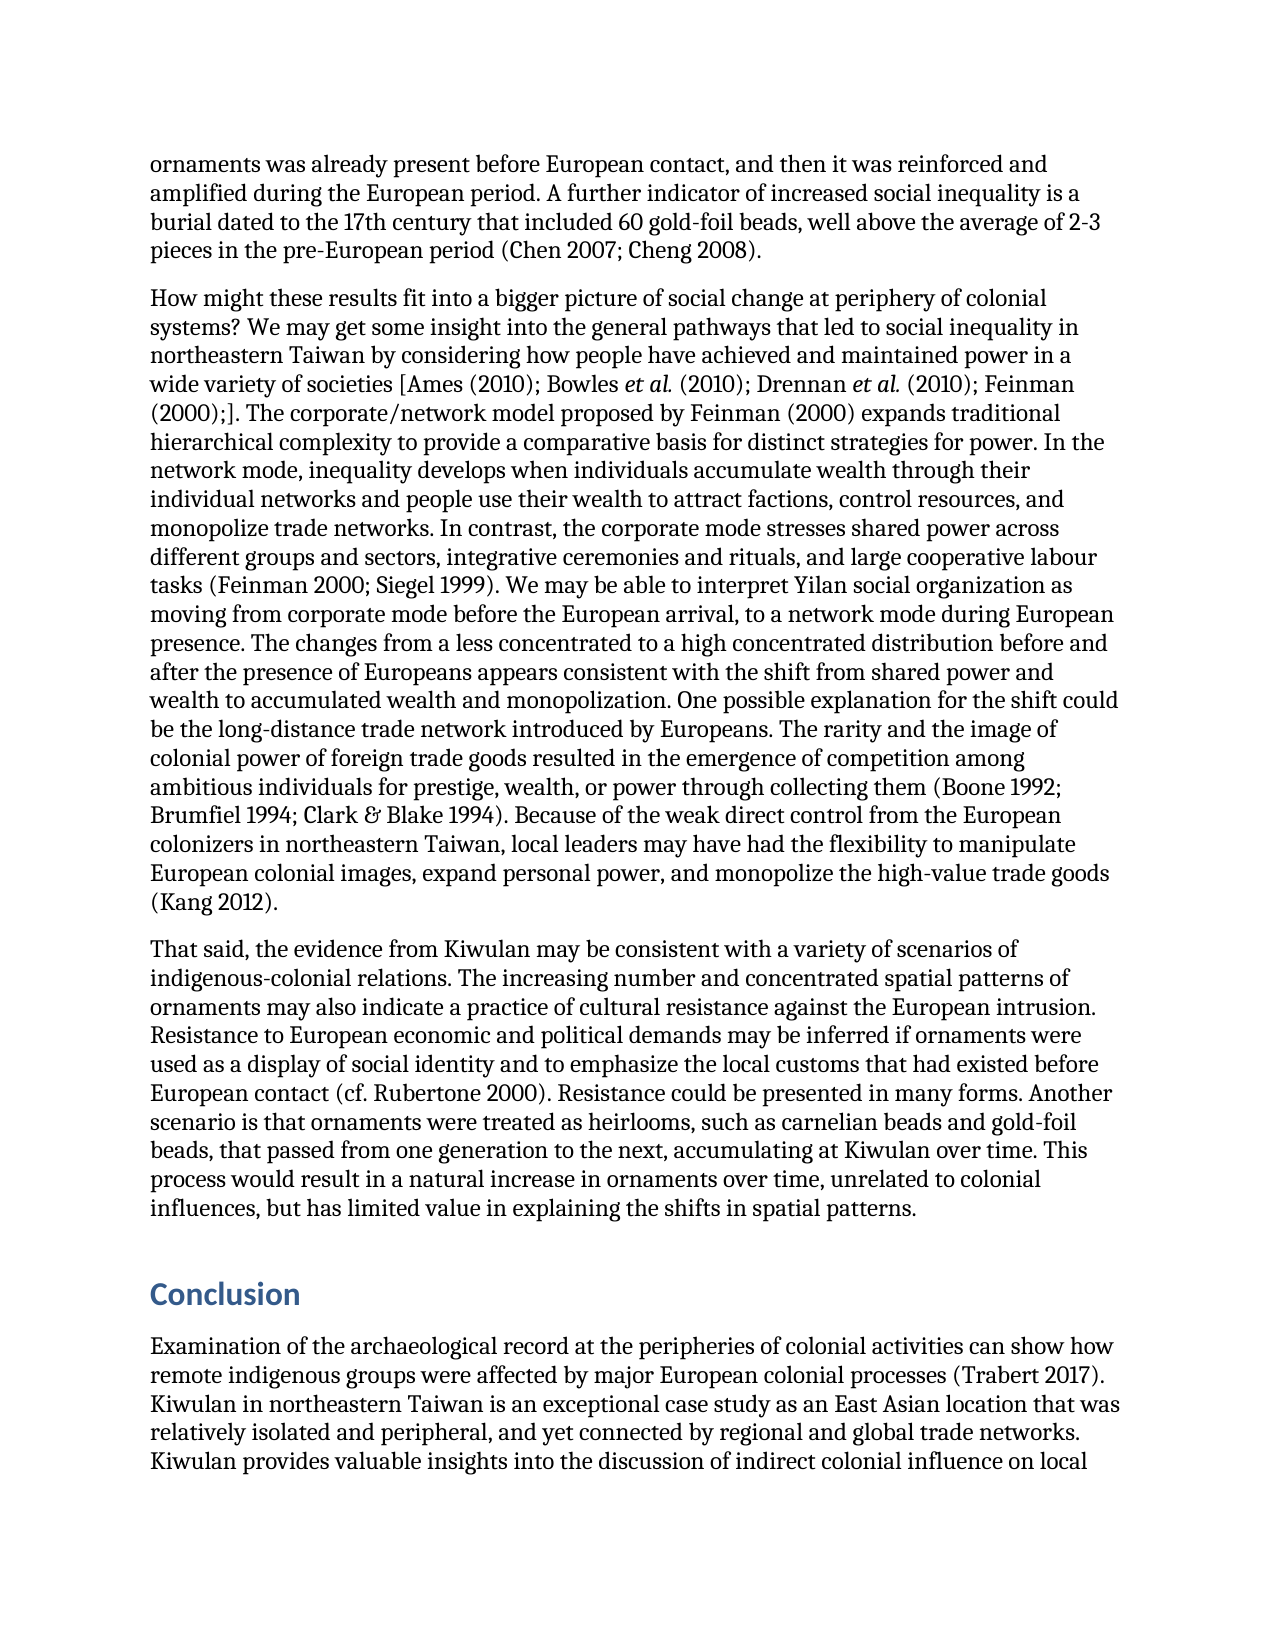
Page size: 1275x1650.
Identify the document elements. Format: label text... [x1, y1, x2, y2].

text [150, 1332, 1125, 1476]
text That said, the evidence from Kiwulan may be consistent with a variety of scenarios of indigenous-colonial relations. The increasing number and concentrated spatial patterns of ornaments may also indicate a practice of cultural resistance against the European intrusion. Resistance to European economic and political demands may be inferred if ornaments were used as a display of social identity and to emphasize the local customs that had existed before European contact (cf. Rubertone 2000). Resistance could be presented in many forms. Another scenario is that ornaments were treated as heirlooms, such as carnelian beads and gold-foil beads, that passed from one generation to the next, accumulating at Kiwulan over time. This process would result in a natural increase in ornaments over time, unrelated to colonial influences, but has limited value in explaining the shifts in spatial patterns. [150, 935, 1125, 1222]
text How might these results fit into a bigger picture of social change at periphery of colonial systems? We may get some insight into the general pathways that led to social inequality in northeastern Taiwan by considering how people have achieved and maintained power in a wide variety of societies [Ames (2010); Bowles et al. (2010); Drennan et al. (2010); Feinman (2000);]. The corporate/network model proposed by Feinman (2000) expands traditional hierarchical complexity to provide a comparative basis for distinct strategies for power. In the network mode, inequality develops when individuals accumulate wealth through their individual networks and people use their wealth to attract factions, control resources, and monopolize trade networks. In contrast, the corporate mode stresses shared power across different groups and sectors, integrative ceremonies and rituals, and large cooperative labour tasks (Feinman 2000; Siegel 1999). We may be able to interpret Yilan social organization as moving from corporate mode before the European arrival, to a network mode during European presence. The changes from a less concentrated to a high concentrated distribution before and after the presence of Europeans appears consistent with the shift from shared power and wealth to accumulated wealth and monopolization. One possible explanation for the shift could be the long-distance trade network introduced by Europeans. The rarity and the image of colonial power of foreign trade goods resulted in the emergence of competition among ambitious individuals for prestige, wealth, or power through collecting them (Boone 1992; Brumfiel 1994; Clark & Blake 1994). Because of the weak direct control from the European colonizers in northeastern Taiwan, local leaders may have had the flexibility to manipulate European colonial images, expand personal power, and monopolize the high-value trade goods (Kang 2012). [150, 284, 1125, 916]
subtitle Conclusion [150, 1272, 1125, 1313]
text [150, 150, 1125, 265]
